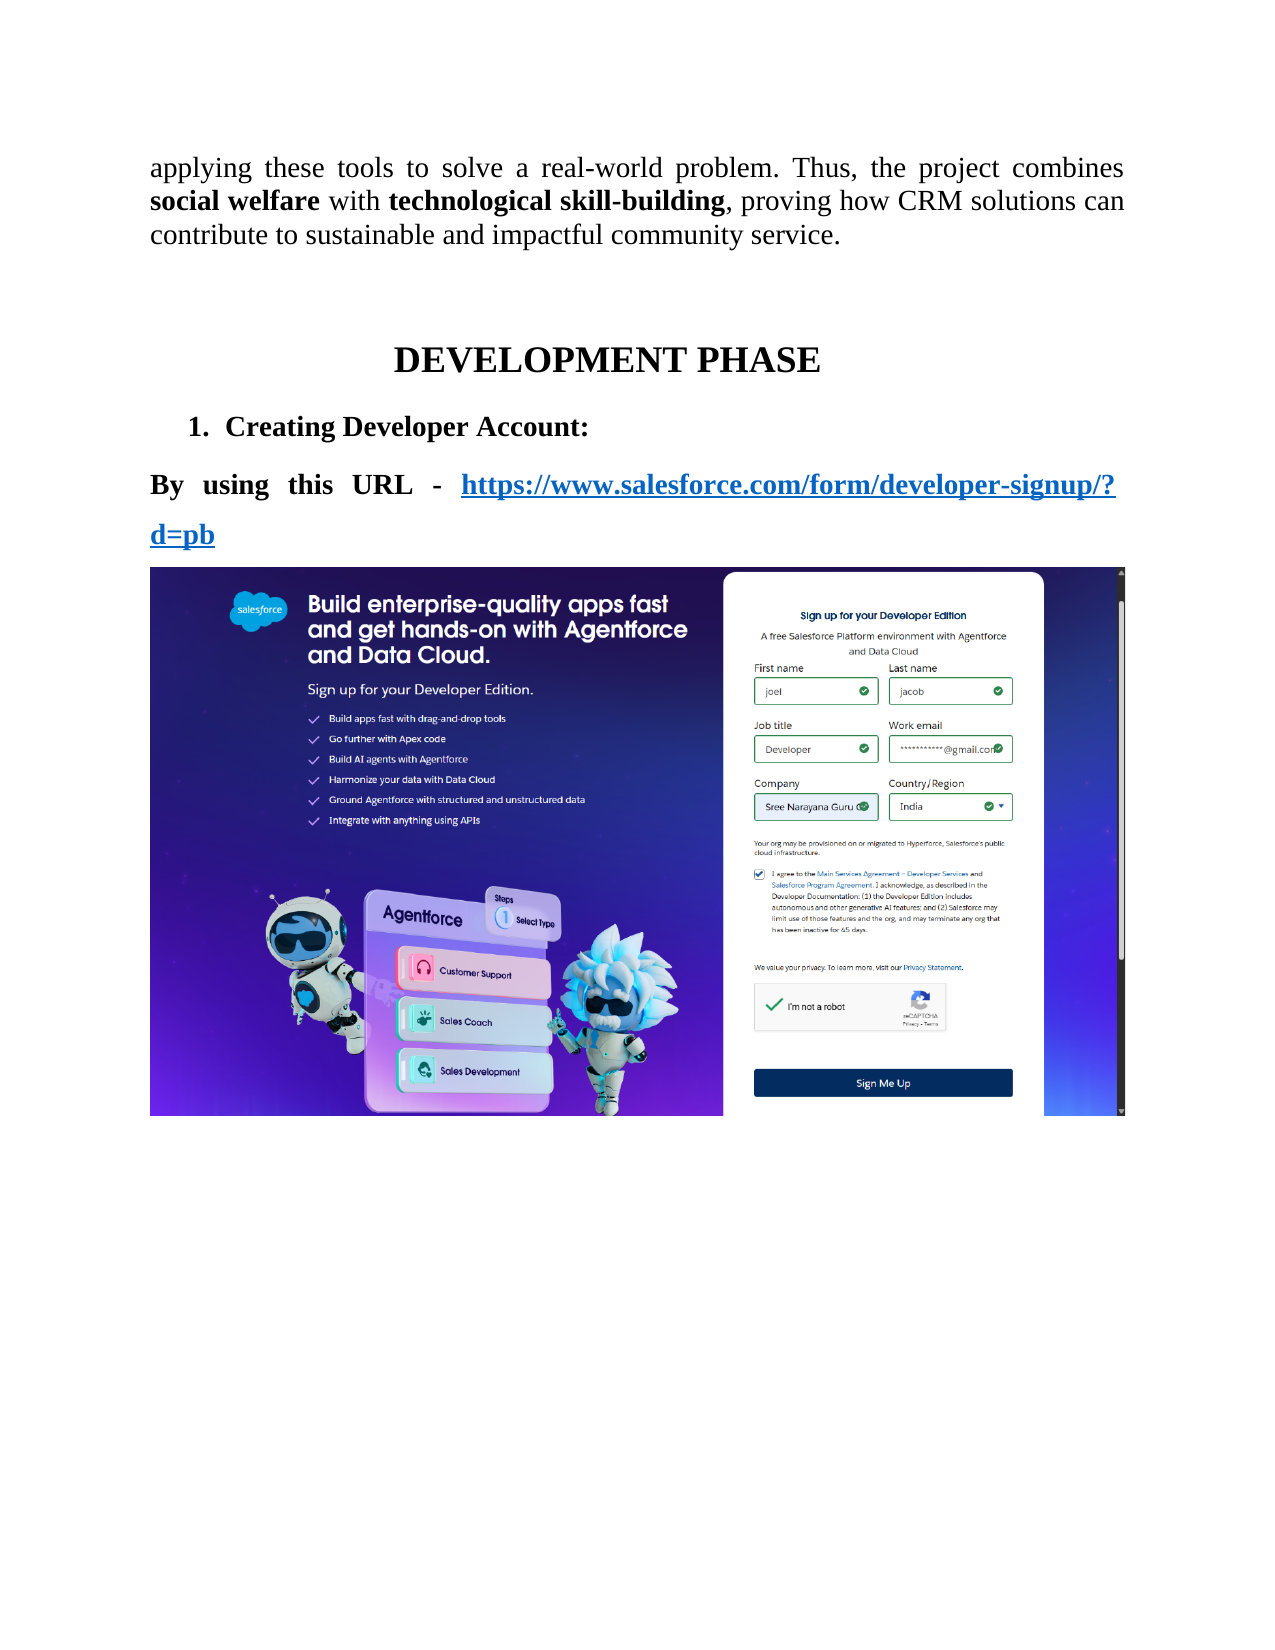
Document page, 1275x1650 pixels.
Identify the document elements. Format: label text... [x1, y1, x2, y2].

text By using this URL - https://www.salesforce.com/form/developer-signup/?d=pb [150, 467, 1116, 551]
text DEVELOPMENT PHASE [344, 337, 1116, 381]
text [150, 150, 1125, 251]
list Creating Developer Account: [187, 409, 1116, 443]
picture [150, 567, 1125, 1116]
